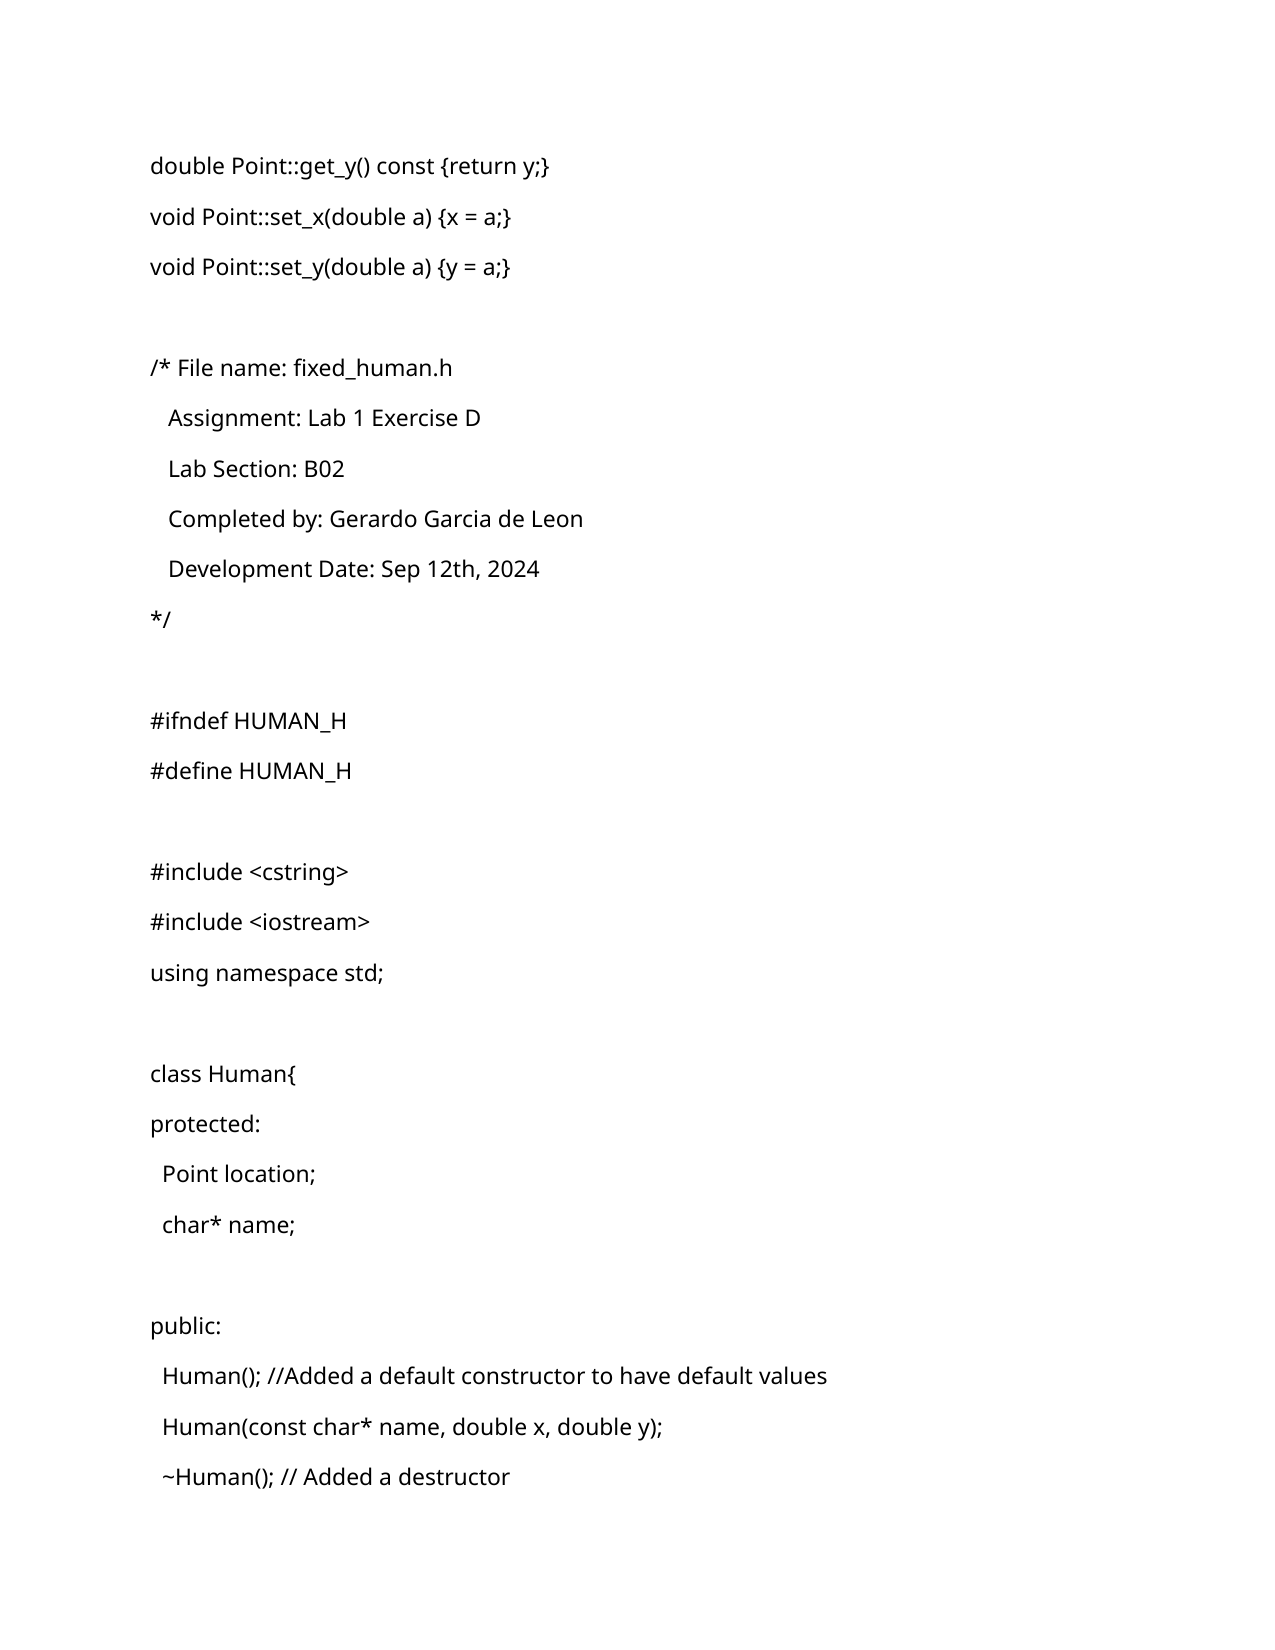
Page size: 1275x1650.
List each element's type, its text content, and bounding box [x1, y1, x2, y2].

text public: [150, 1309, 1125, 1341]
text using namespace std; [150, 957, 1125, 988]
text char* name; [150, 1209, 1125, 1240]
text class Human{ [150, 1057, 1125, 1089]
text ~Human(); // Added a destructor [150, 1461, 1125, 1492]
text */ [150, 604, 1125, 635]
text void Point::set_x(double a) {x = a;} [150, 200, 1125, 232]
text /* File name: fixed_human.h [150, 352, 1125, 383]
text Completed by: Gerardo Garcia de Leon [150, 503, 1125, 534]
text double Point::get_y() const {return y;} [150, 150, 1125, 181]
text Human(const char* name, double x, double y); [150, 1410, 1125, 1442]
text void Point::set_y(double a) {y = a;} [150, 251, 1125, 282]
text protected: [150, 1108, 1125, 1139]
text #include <cstring> [150, 856, 1125, 887]
text Assignment: Lab 1 Exercise D [150, 402, 1125, 433]
text Development Date: Sep 12th, 2024 [150, 553, 1125, 584]
text Point location; [150, 1158, 1125, 1189]
text #include <iostream> [150, 906, 1125, 937]
text #ifndef HUMAN_H [150, 704, 1125, 736]
text #define HUMAN_H [150, 755, 1125, 786]
text Lab Section: B02 [150, 452, 1125, 484]
text Human(); //Added a default constructor to have default values [150, 1360, 1125, 1391]
